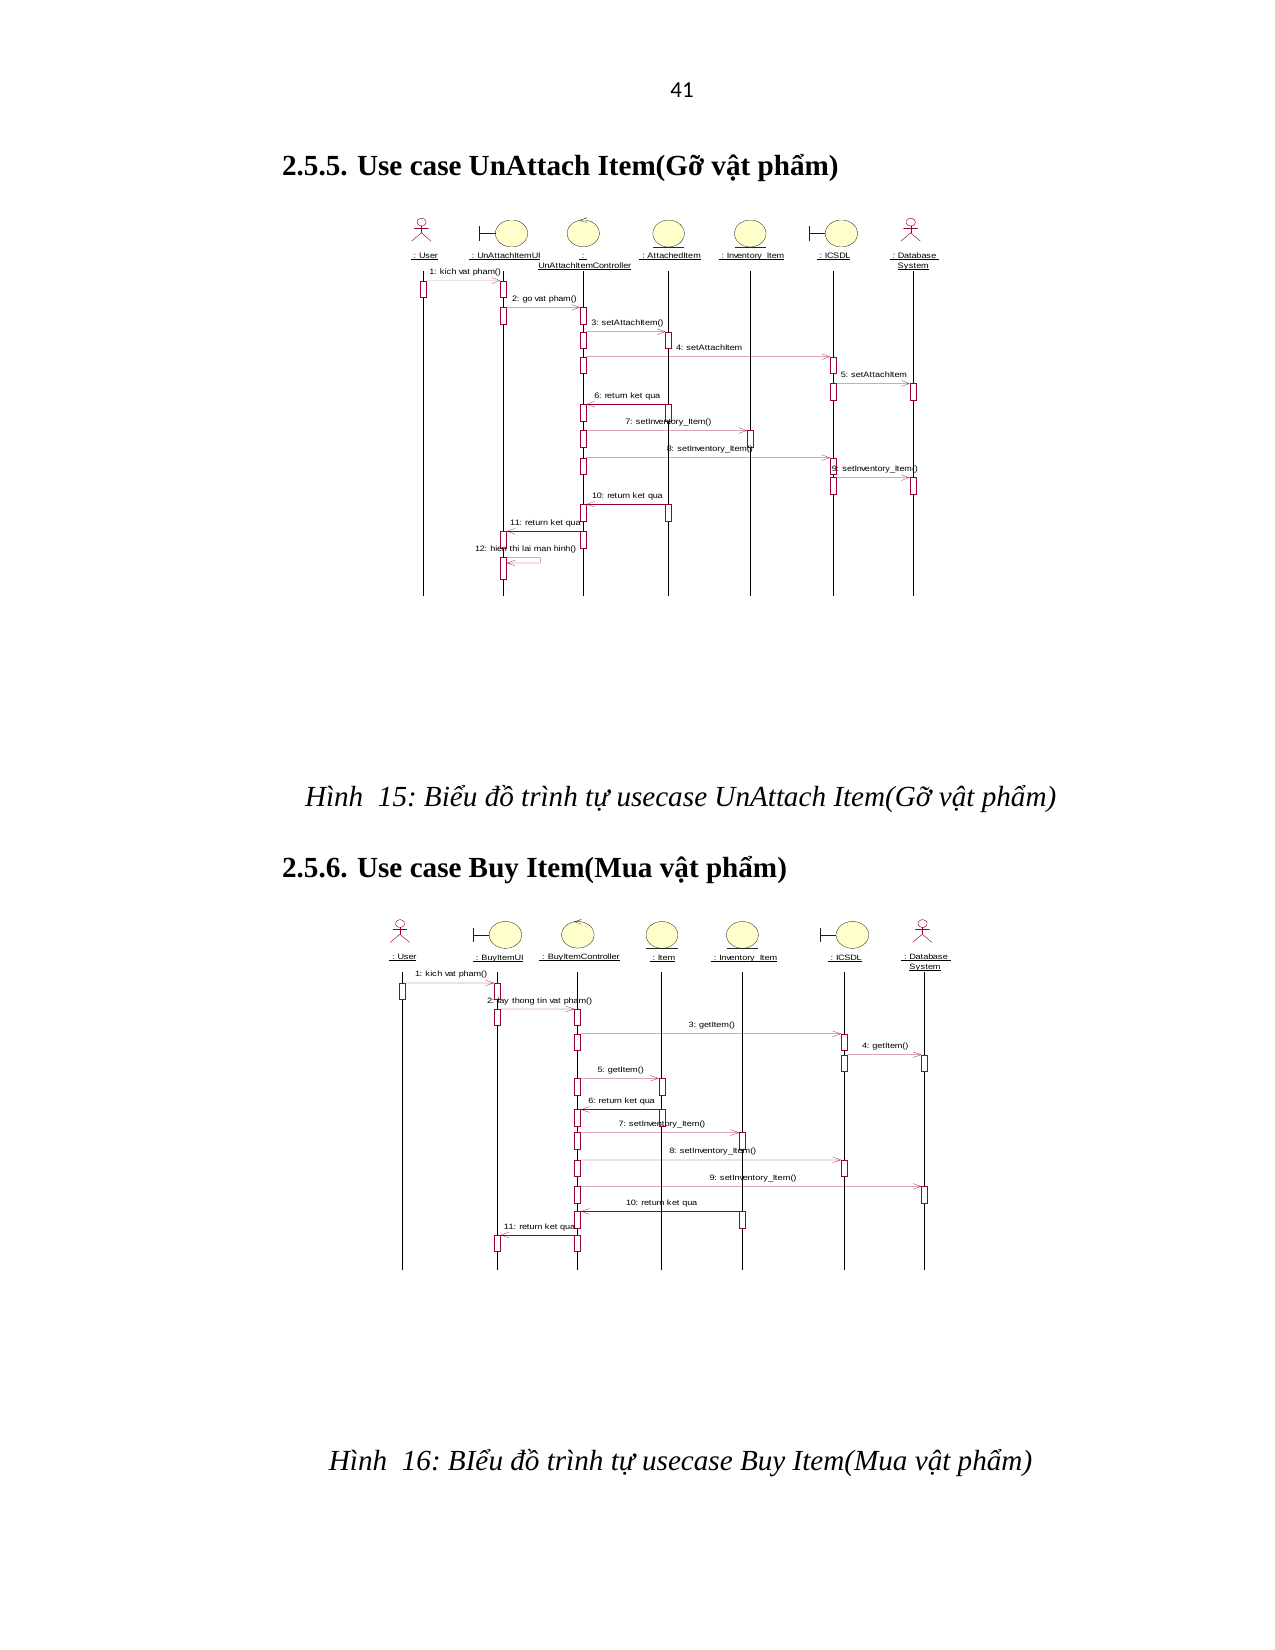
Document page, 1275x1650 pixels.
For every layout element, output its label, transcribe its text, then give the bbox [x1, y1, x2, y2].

list Use case Buy Item(Mua vật phẩm) [282, 851, 1157, 884]
list Use case UnAttach Item(Gỡ vật phẩm) [282, 148, 1157, 181]
text Hình 16: BIểu đồ trình tự usecase Buy Item(Mua vật phẩm) [207, 1443, 1157, 1476]
text Hình 15: Biểu đồ trình tự usecase UnAttach Item(Gỡ vật phẩm) [207, 779, 1157, 813]
